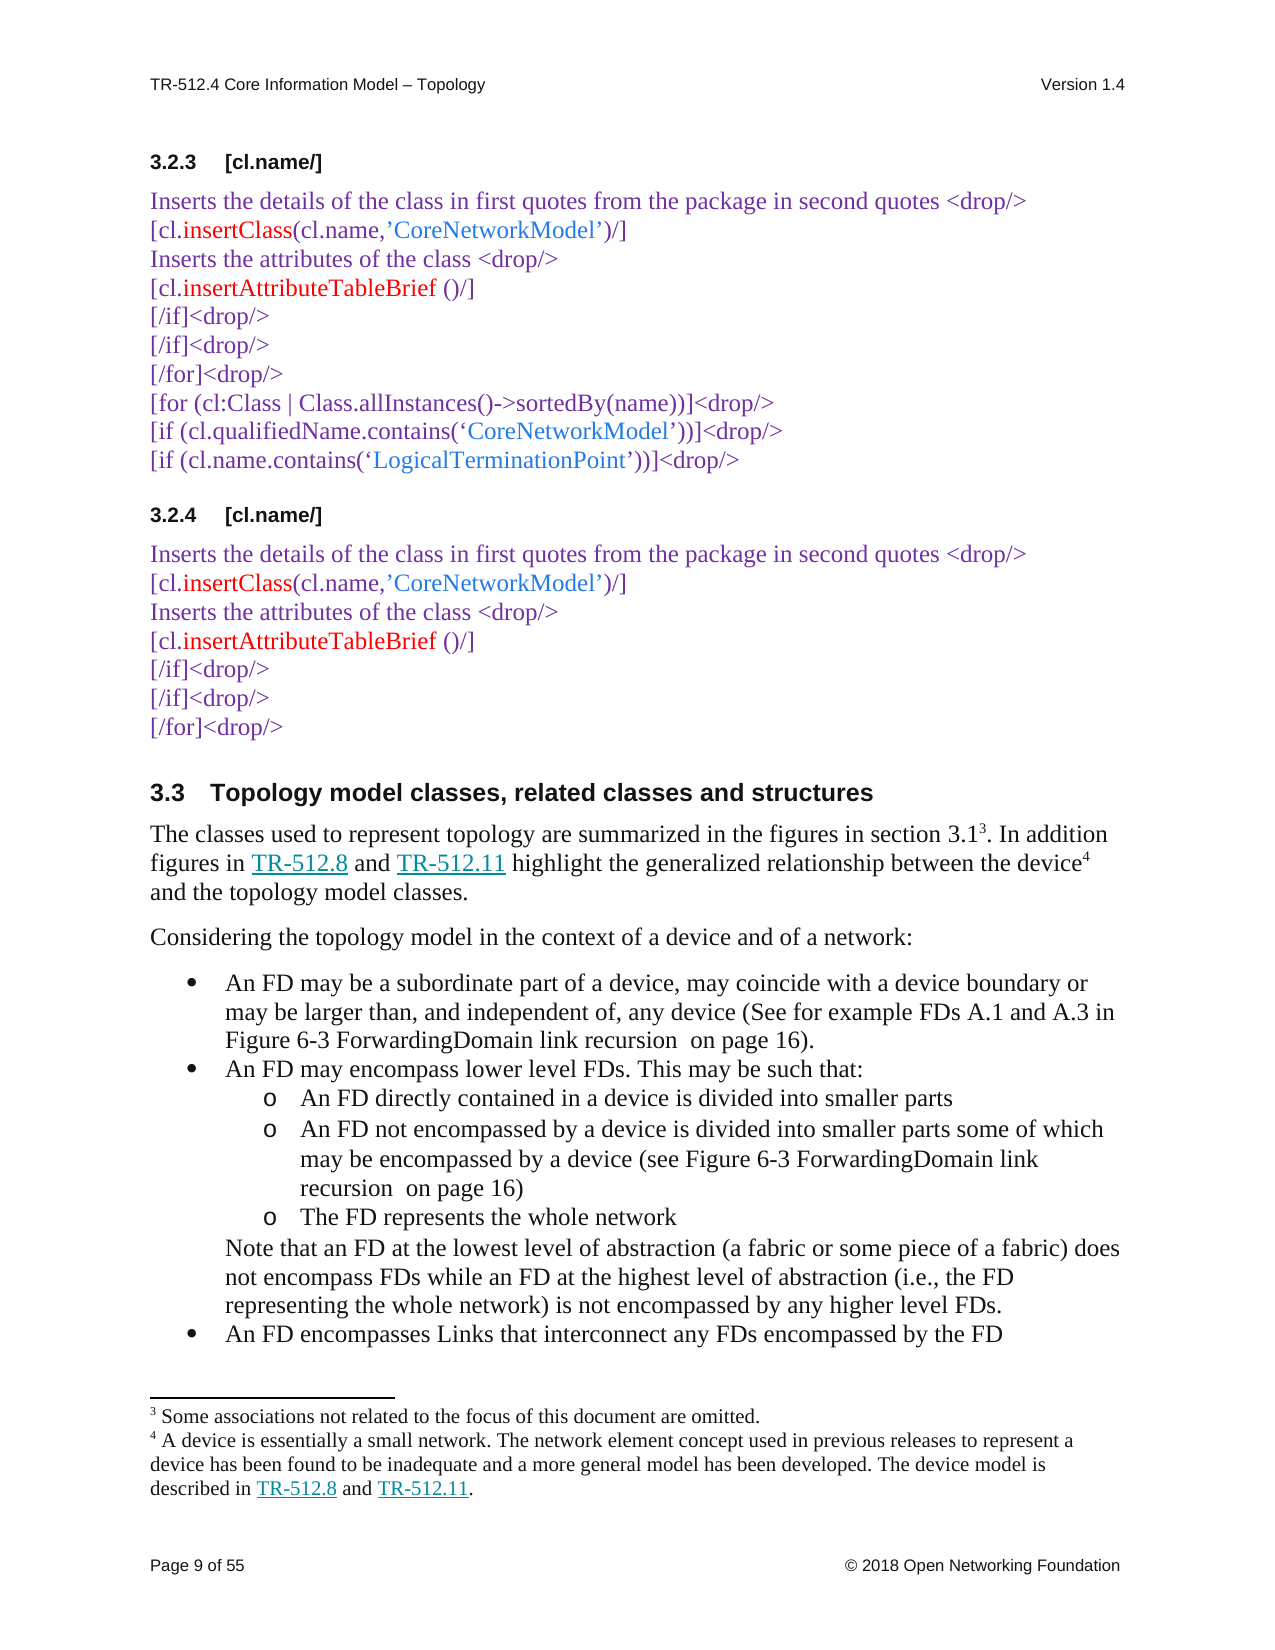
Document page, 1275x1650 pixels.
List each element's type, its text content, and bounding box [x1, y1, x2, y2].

text [if (cl.name.contains(‘LogicalTerminationPoint’))]<drop/> [150, 445, 1125, 474]
text Inserts the attributes of the class <drop/> [cl.insertAttributeTableBrief ()/] [150, 597, 1125, 654]
text Considering the topology model in the context of a device and of a network: [150, 922, 1125, 951]
text [if (cl.qualifiedName.contains(‘CoreNetworkModel’))]<drop/> [150, 416, 1125, 445]
list An FD may encompass lower level FDs. This may be such that: [187, 1054, 1125, 1083]
text The classes used to represent topology are summarized in the figures in section 3.1. In addition figures in TR-512.8 and TR-512.11 highlight the generalized relationship between the device and the topology model classes. [150, 819, 1125, 906]
text [/if]<drop/> [150, 683, 1125, 712]
text [for (cl:Class | Class.allInstances()->sortedBy(name))]<drop/> [150, 388, 1125, 416]
text [/if]<drop/> [150, 330, 1125, 359]
text [/if]<drop/> [150, 301, 1125, 330]
text Inserts the details of the class in first quotes from the package in second quotes <drop/> [cl.insertClass(cl.name,’CoreNetworkModel’)/] [150, 186, 1125, 244]
list An FD directly contained in a device is divided into smaller parts [262, 1083, 1125, 1114]
text Inserts the details of the class in first quotes from the package in second quotes <drop/> [cl.insertClass(cl.name,’CoreNetworkModel’)/] [150, 539, 1125, 597]
list An FD encompasses Links that interconnect any FDs encompassed by the FD [187, 1319, 1125, 1348]
text [/for]<drop/> [150, 359, 1125, 388]
subtitle Topology model classes, related classes and structures [150, 778, 1125, 807]
text [/for]<drop/> [150, 712, 1125, 741]
list Note that an FD at the lowest level of abstraction (a fabric or some piece of a fabric) does not encompass FDs while an FD at the highest level of abstraction (i.e., the FD representing the whole network) is not encompassed by any higher level FDs. [225, 1233, 1125, 1319]
text Inserts the attributes of the class <drop/> [cl.insertAttributeTableBrief ()/] [150, 244, 1125, 301]
text [/if]<drop/> [150, 654, 1125, 683]
list The FD represents the whole network [262, 1202, 1125, 1233]
subtitle [cl.name/] [150, 150, 1125, 174]
subtitle [cl.name/] [150, 503, 1125, 527]
